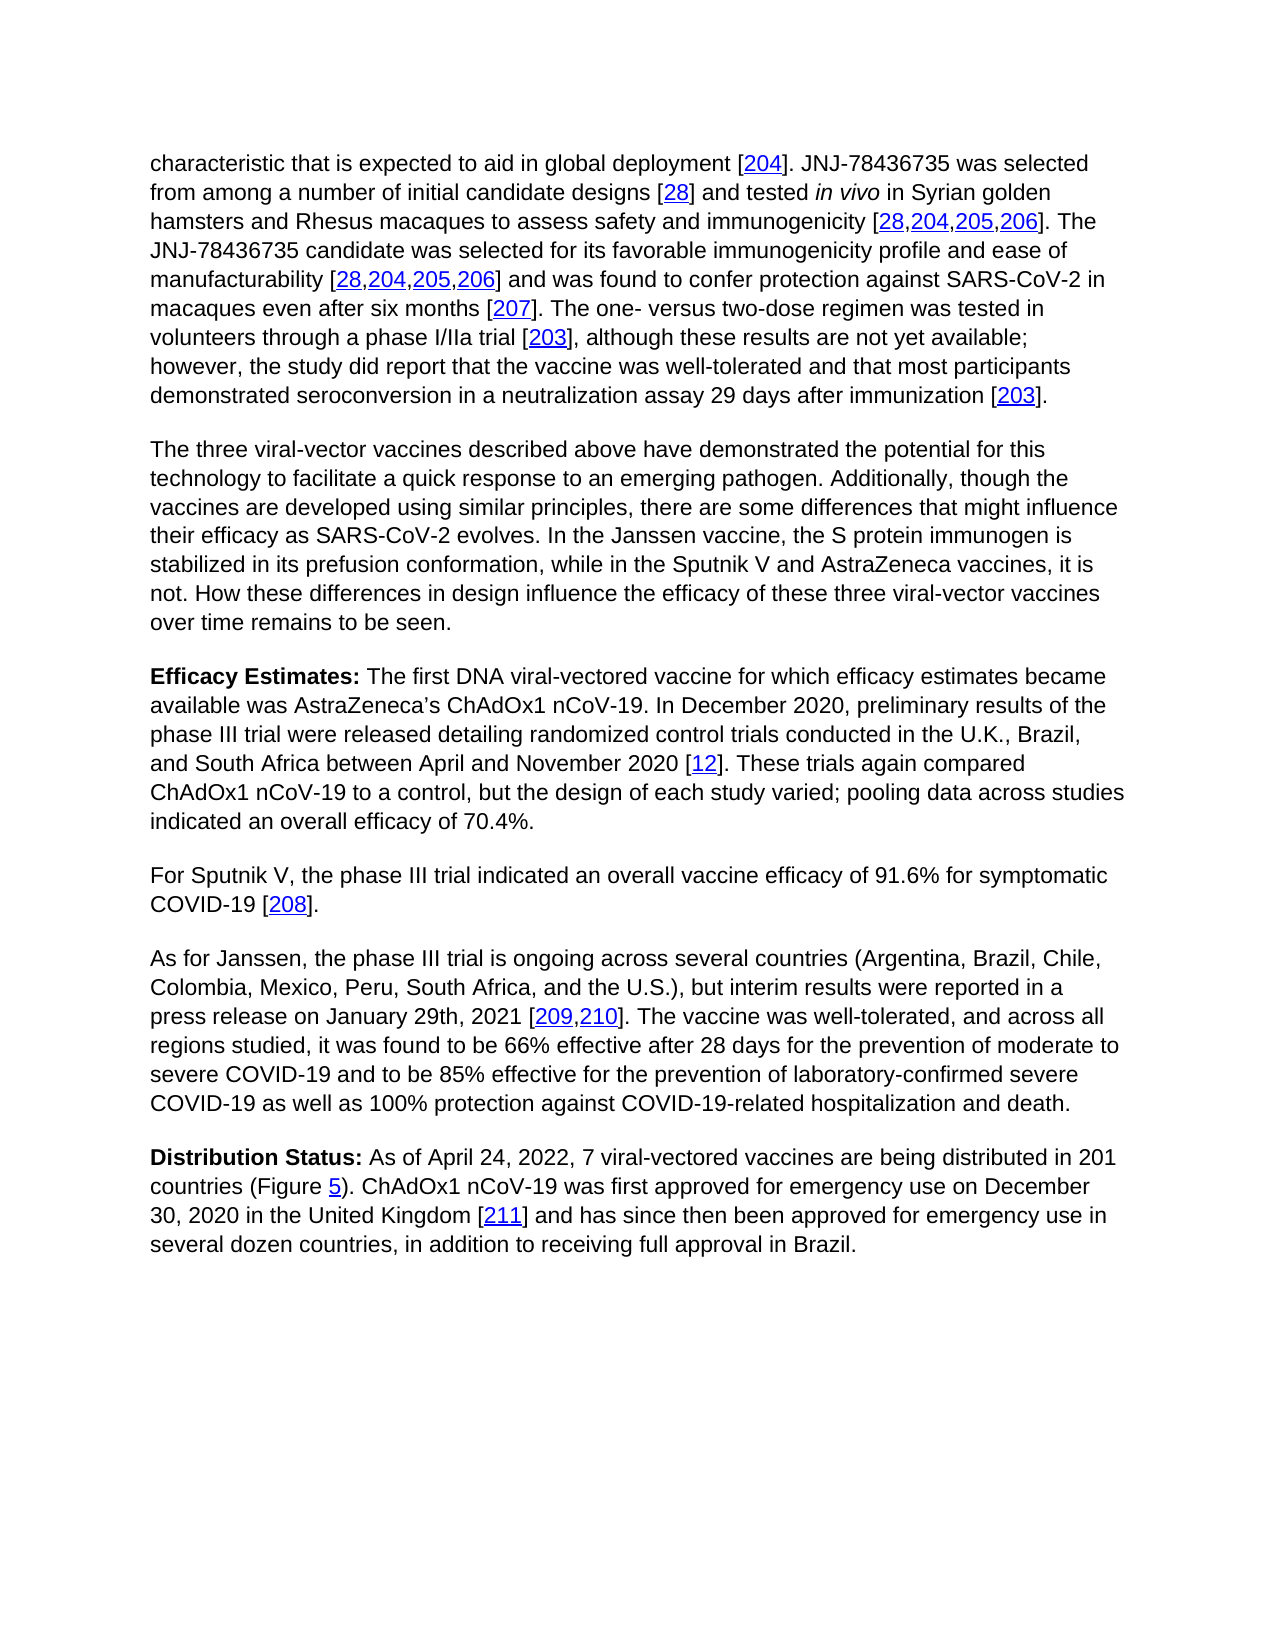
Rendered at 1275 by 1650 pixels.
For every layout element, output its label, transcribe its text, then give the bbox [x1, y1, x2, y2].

text Distribution Status: As of April 24, 2022, 7 viral-vectored vaccines are being distributed in 201 countries (Figure 5). ChAdOx1 nCoV-19 was first approved for emergency use on December 30, 2020 in the United Kingdom [211] and has since then been approved for emergency use in several dozen countries, in addition to receiving full approval in Brazil. [150, 1144, 1125, 1257]
text Efficacy Estimates: The first DNA viral-vectored vaccine for which efficacy estimates became available was AstraZeneca’s ChAdOx1 nCoV-19. In December 2020, preliminary results of the phase III trial were released detailing randomized control trials conducted in the U.K., Brazil, and South Africa between April and November 2020 [12]. These trials again compared ChAdOx1 nCoV-19 to a control, but the design of each study varied; pooling data across studies indicated an overall efficacy of 70.4%. [150, 663, 1125, 834]
text For Sputnik V, the phase III trial indicated an overall vaccine efficacy of 91.6% for symptomatic COVID-19 [208]. [150, 862, 1125, 917]
text The three viral-vector vaccines described above have demonstrated the potential for this technology to facilitate a quick response to an emerging pathogen. Additionally, though the vaccines are developed using similar principles, there are some differences that might influence their efficacy as SARS-CoV-2 evolves. In the Janssen vaccine, the S protein immunogen is stabilized in its prefusion conformation, while in the Sputnik V and AstraZeneca vaccines, it is not. How these differences in design influence the efficacy of these three viral-vector vaccines over time remains to be seen. [150, 436, 1125, 636]
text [150, 150, 1125, 408]
text As for Janssen, the phase III trial is ongoing across several countries (Argentina, Brazil, Chile, Colombia, Mexico, Peru, South Africa, and the U.S.), but interim results were reported in a press release on January 29th, 2021 [209,210]. The vaccine was well-tolerated, and across all regions studied, it was found to be 66% effective after 28 days for the prevention of moderate to severe COVID-19 and to be 85% effective for the prevention of laboratory-confirmed severe COVID-19 as well as 100% protection against COVID-19-related hospitalization and death. [150, 945, 1125, 1116]
